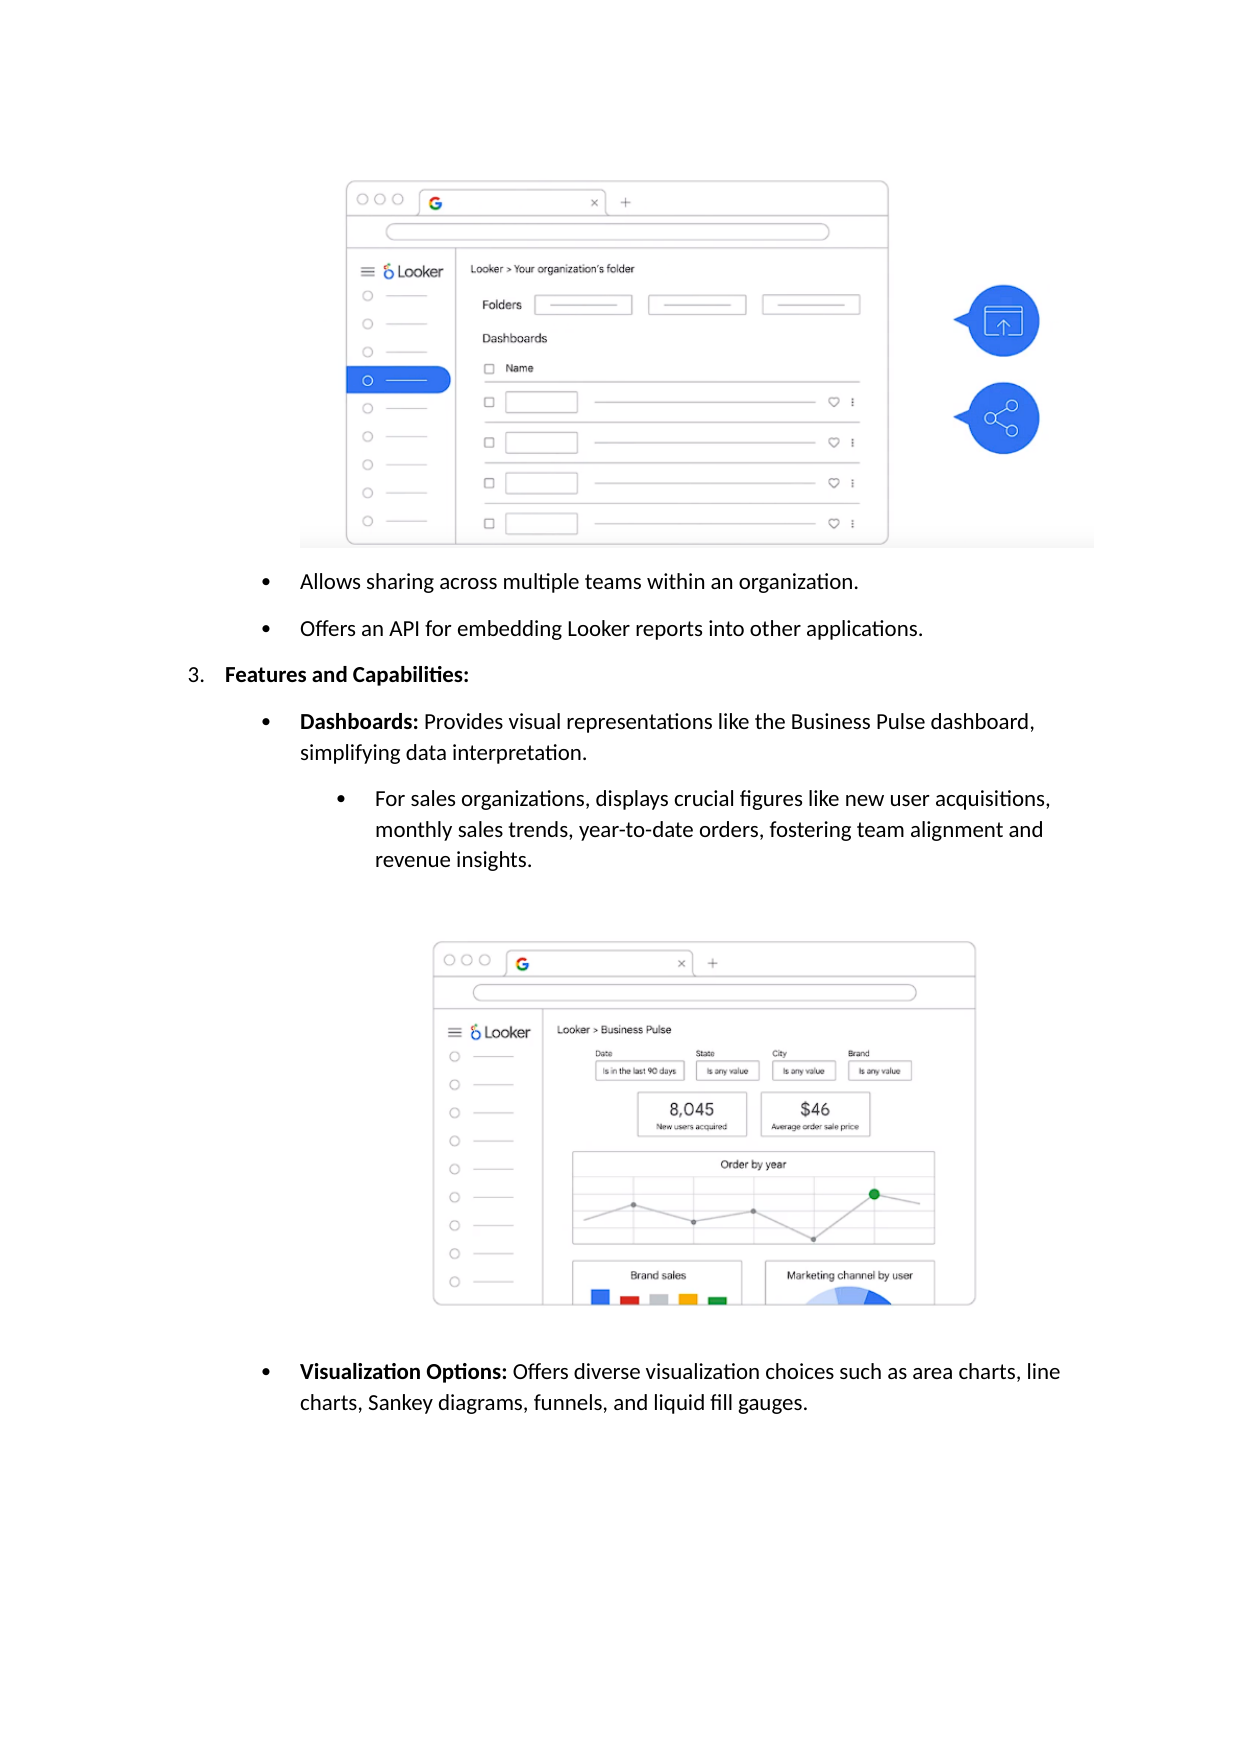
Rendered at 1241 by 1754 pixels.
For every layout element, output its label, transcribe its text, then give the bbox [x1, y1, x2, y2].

picture [375, 891, 1014, 1339]
list Dashboards: Provides visual representations like the Business Pulse dashboard, simplifying data interpretation. [262, 707, 1090, 766]
list Visualization Options: Offers diverse visualization choices such as area charts, line charts, Sankey diagrams, funnels, and liquid fill gauges. [262, 1357, 1090, 1416]
list Offers an API for embedding Looker reports into other applications. [262, 614, 1090, 642]
picture [300, 150, 1094, 548]
list For sales organizations, displays crucial figures like new user acquisitions, monthly sales trends, year-to-date orders, fostering team alignment and revenue insights. [337, 784, 1090, 873]
list Allows sharing across multiple teams within an organization. [262, 567, 1090, 595]
list Features and Capabilities: [187, 661, 1090, 688]
